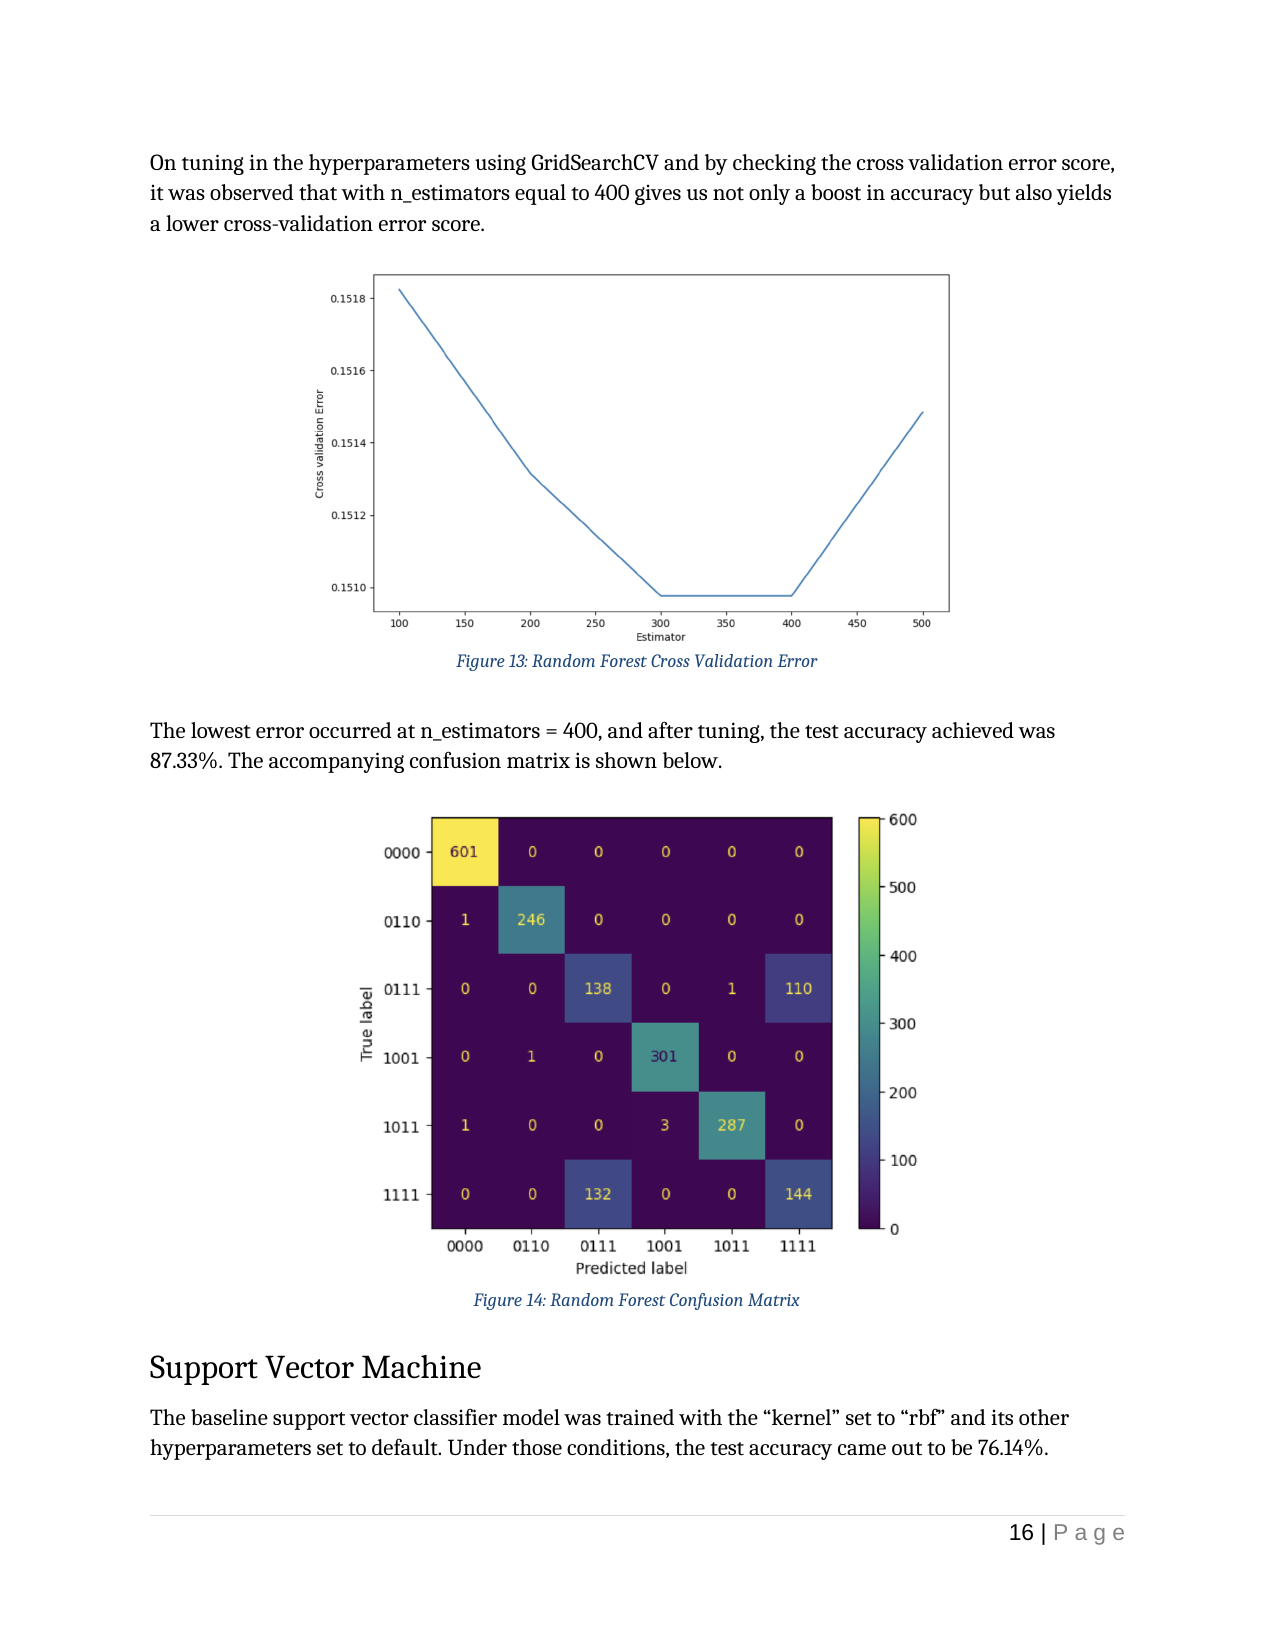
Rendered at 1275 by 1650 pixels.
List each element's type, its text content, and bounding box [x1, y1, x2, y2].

picture [341, 808, 934, 1286]
text On tuning in the hyperparameters using GridSearchCV and by checking the cross validation error score, it was observed that with n_estimators equal to 400 gives us not only a boost in accuracy but also yields a lower cross-validation error score. [150, 150, 1125, 237]
text The lowest error occurred at n_estimators = 400, and after tuning, the test accuracy achieved was 87.33%. The accompanying confusion matrix is shown below. [150, 718, 1125, 774]
text The baseline support vector classifier model was trained with the “kernel” set to “rbf” and its other hyperparameters set to default. Under those conditions, the test accuracy came out to be 76.14%. [150, 1405, 1125, 1462]
text Figure 13: Random Forest Cross Validation Error [150, 650, 1125, 672]
picture [299, 270, 976, 647]
text Figure 14: Random Forest Confusion Matrix [150, 1289, 1125, 1311]
subtitle Support Vector Machine [150, 1348, 1125, 1387]
